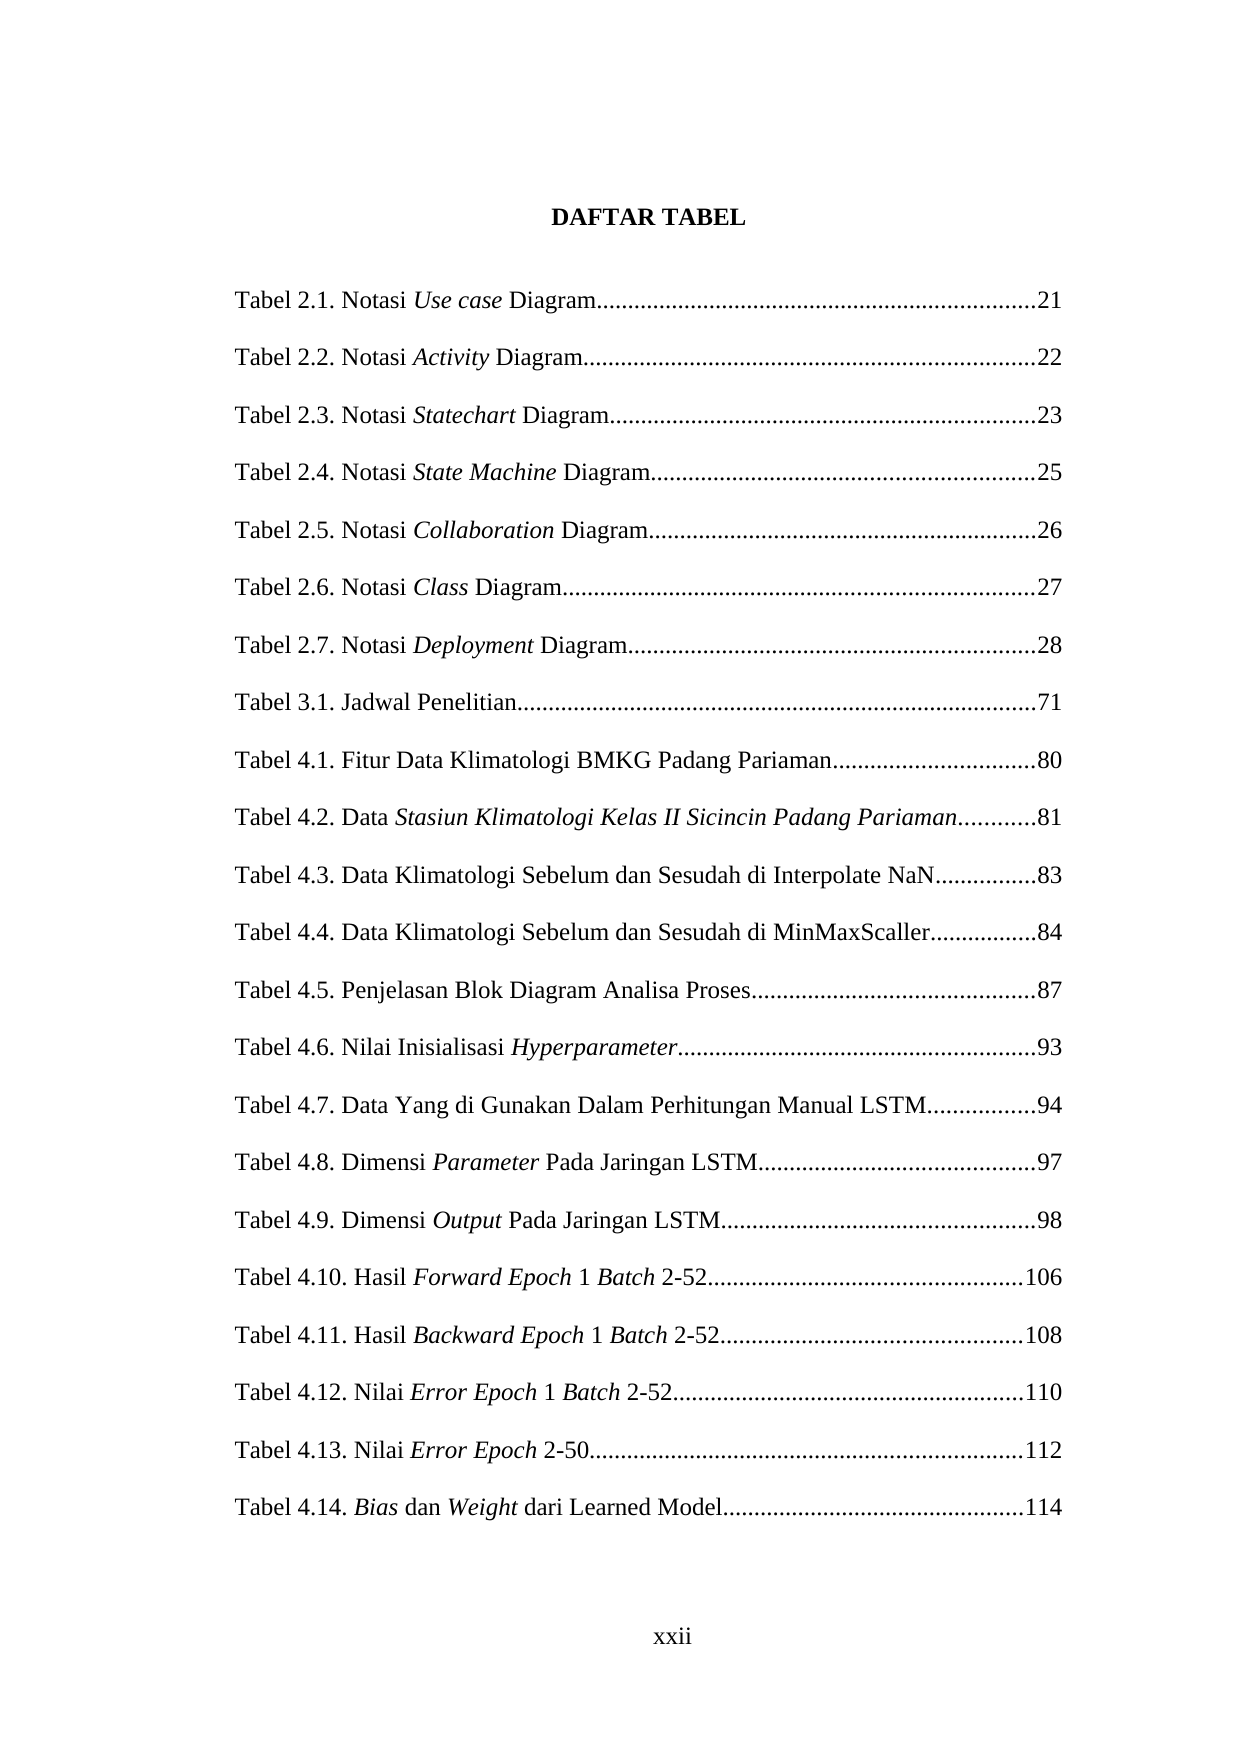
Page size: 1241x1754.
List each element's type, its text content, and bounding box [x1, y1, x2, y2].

text Tabel 4.13. Nilai Error Epoch 2-50 112 [234, 1435, 1063, 1463]
text Tabel 4.6. Nilai Inisialisasi Hyperparameter 93 [234, 1032, 1063, 1061]
text Tabel 4.9. Dimensi Output Pada Jaringan LSTM 98 [234, 1205, 1063, 1233]
text Tabel 4.4. Data Klimatologi Sebelum dan Sesudah di MinMaxScaller 84 [234, 917, 1063, 946]
text Tabel 2.6. Notasi Class Diagram 27 [234, 572, 1063, 601]
text Tabel 2.2. Notasi Activity Diagram 22 [234, 342, 1063, 371]
text Tabel 4.7. Data Yang di Gunakan Dalam Perhitungan Manual LSTM 94 [234, 1090, 1063, 1118]
text Tabel 4.14. Bias dan Weight dari Learned Model 114 [234, 1492, 1063, 1521]
text Tabel 2.7. Notasi Deployment Diagram 28 [234, 630, 1063, 658]
text Tabel 2.1. Notasi Use case Diagram 21 [234, 285, 1063, 313]
text Tabel 2.4. Notasi State Machine Diagram 25 [234, 457, 1063, 486]
text Tabel 4.11. Hasil Backward Epoch 1 Batch 2-52 108 [234, 1320, 1063, 1348]
text Tabel 4.10. Hasil Forward Epoch 1 Batch 2-52 106 [234, 1262, 1063, 1291]
text Tabel 4.2. Data Stasiun Klimatologi Kelas II Sicincin Padang Pariaman 81 [234, 802, 1063, 831]
text Tabel 4.5. Penjelasan Blok Diagram Analisa Proses 87 [234, 975, 1063, 1003]
text Tabel 2.3. Notasi Statechart Diagram 23 [234, 400, 1063, 428]
text Tabel 4.1. Fitur Data Klimatologi BMKG Padang Pariaman 80 [234, 745, 1063, 773]
text Tabel 2.5. Notasi Collaboration Diagram 26 [234, 515, 1063, 543]
text Tabel 4.12. Nilai Error Epoch 1 Batch 2-52 110 [234, 1377, 1063, 1406]
text Tabel 4.8. Dimensi Parameter Pada Jaringan LSTM 97 [234, 1147, 1063, 1176]
text Tabel 4.3. Data Klimatologi Sebelum dan Sesudah di Interpolate NaN 83 [234, 860, 1063, 888]
text Tabel 3.1. Jadwal Penelitian 71 [234, 687, 1063, 716]
subtitle DAFTAR TABEL [234, 202, 1063, 231]
